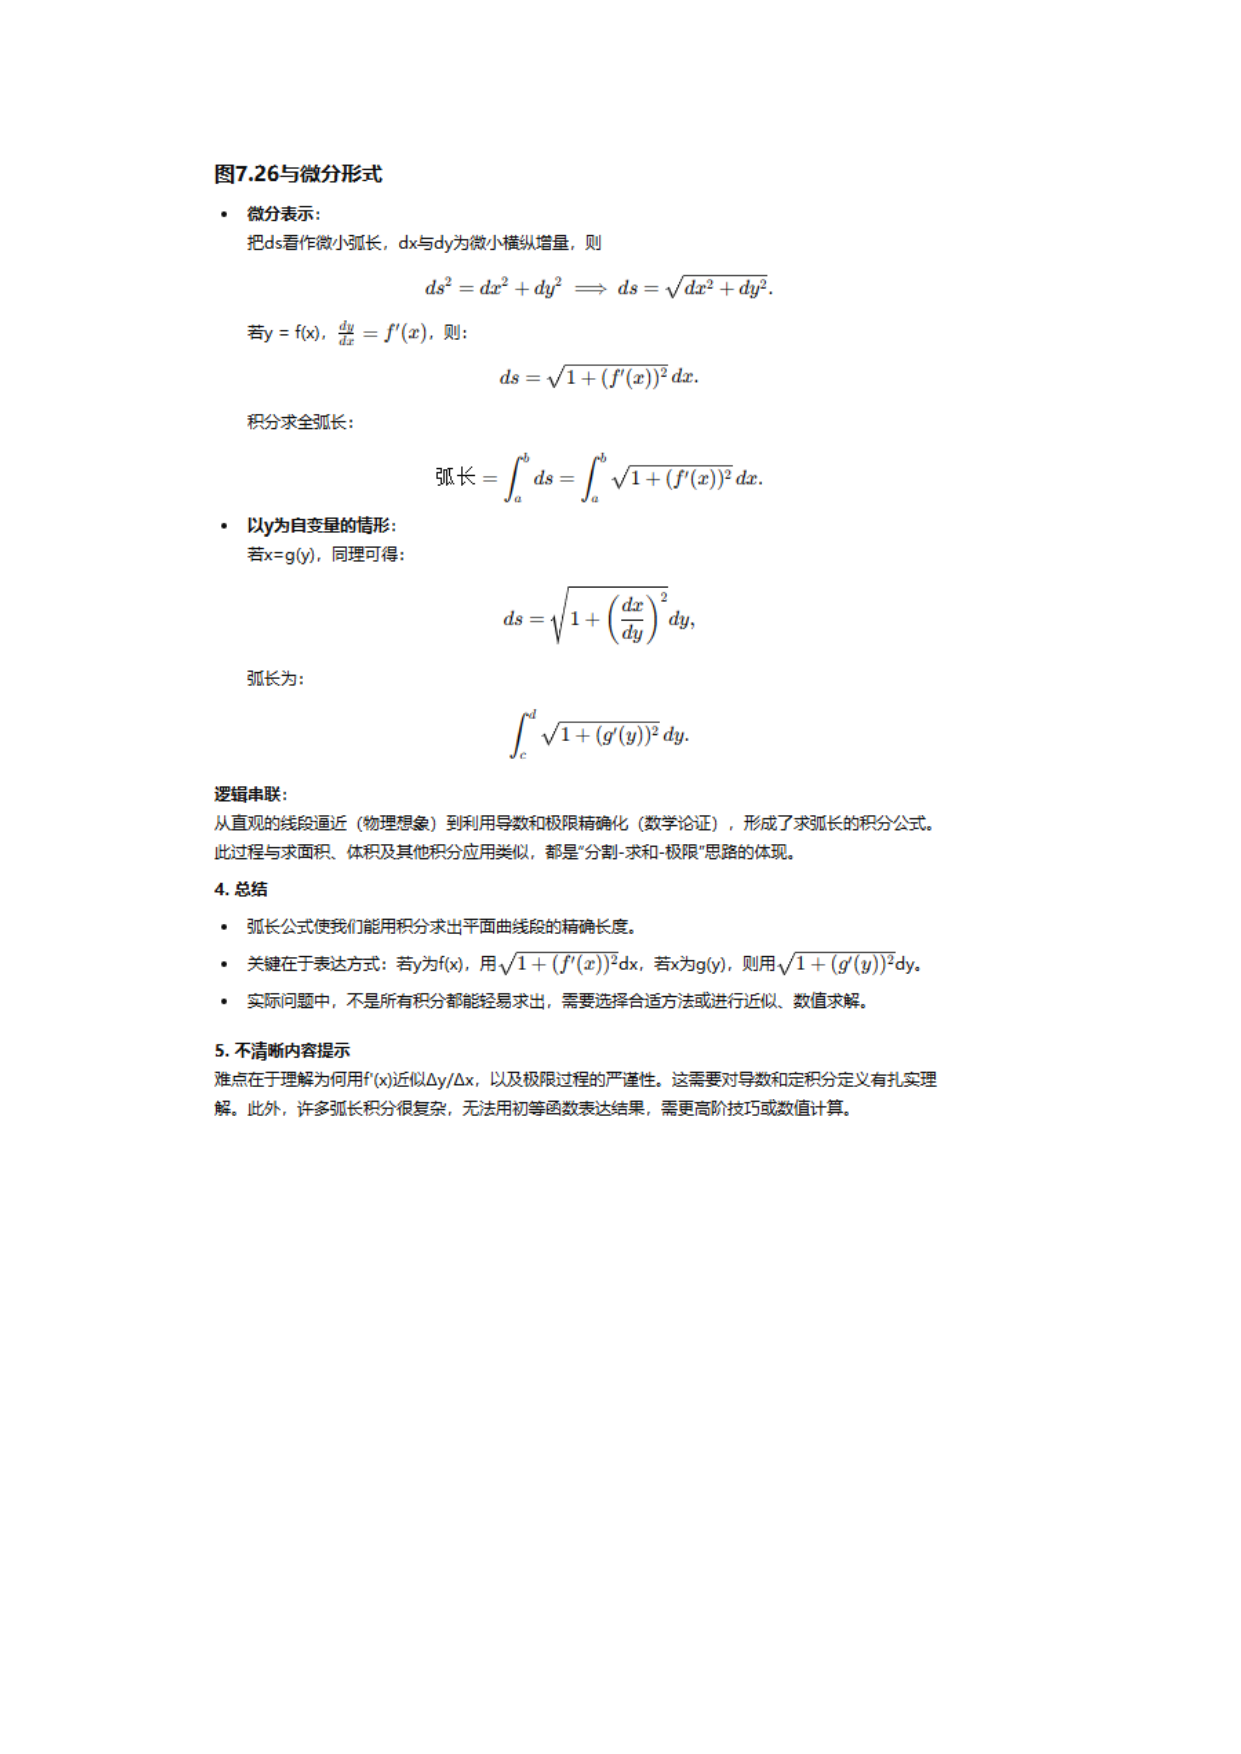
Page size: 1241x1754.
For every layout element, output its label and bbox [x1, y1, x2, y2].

picture [187, 152, 1053, 1127]
